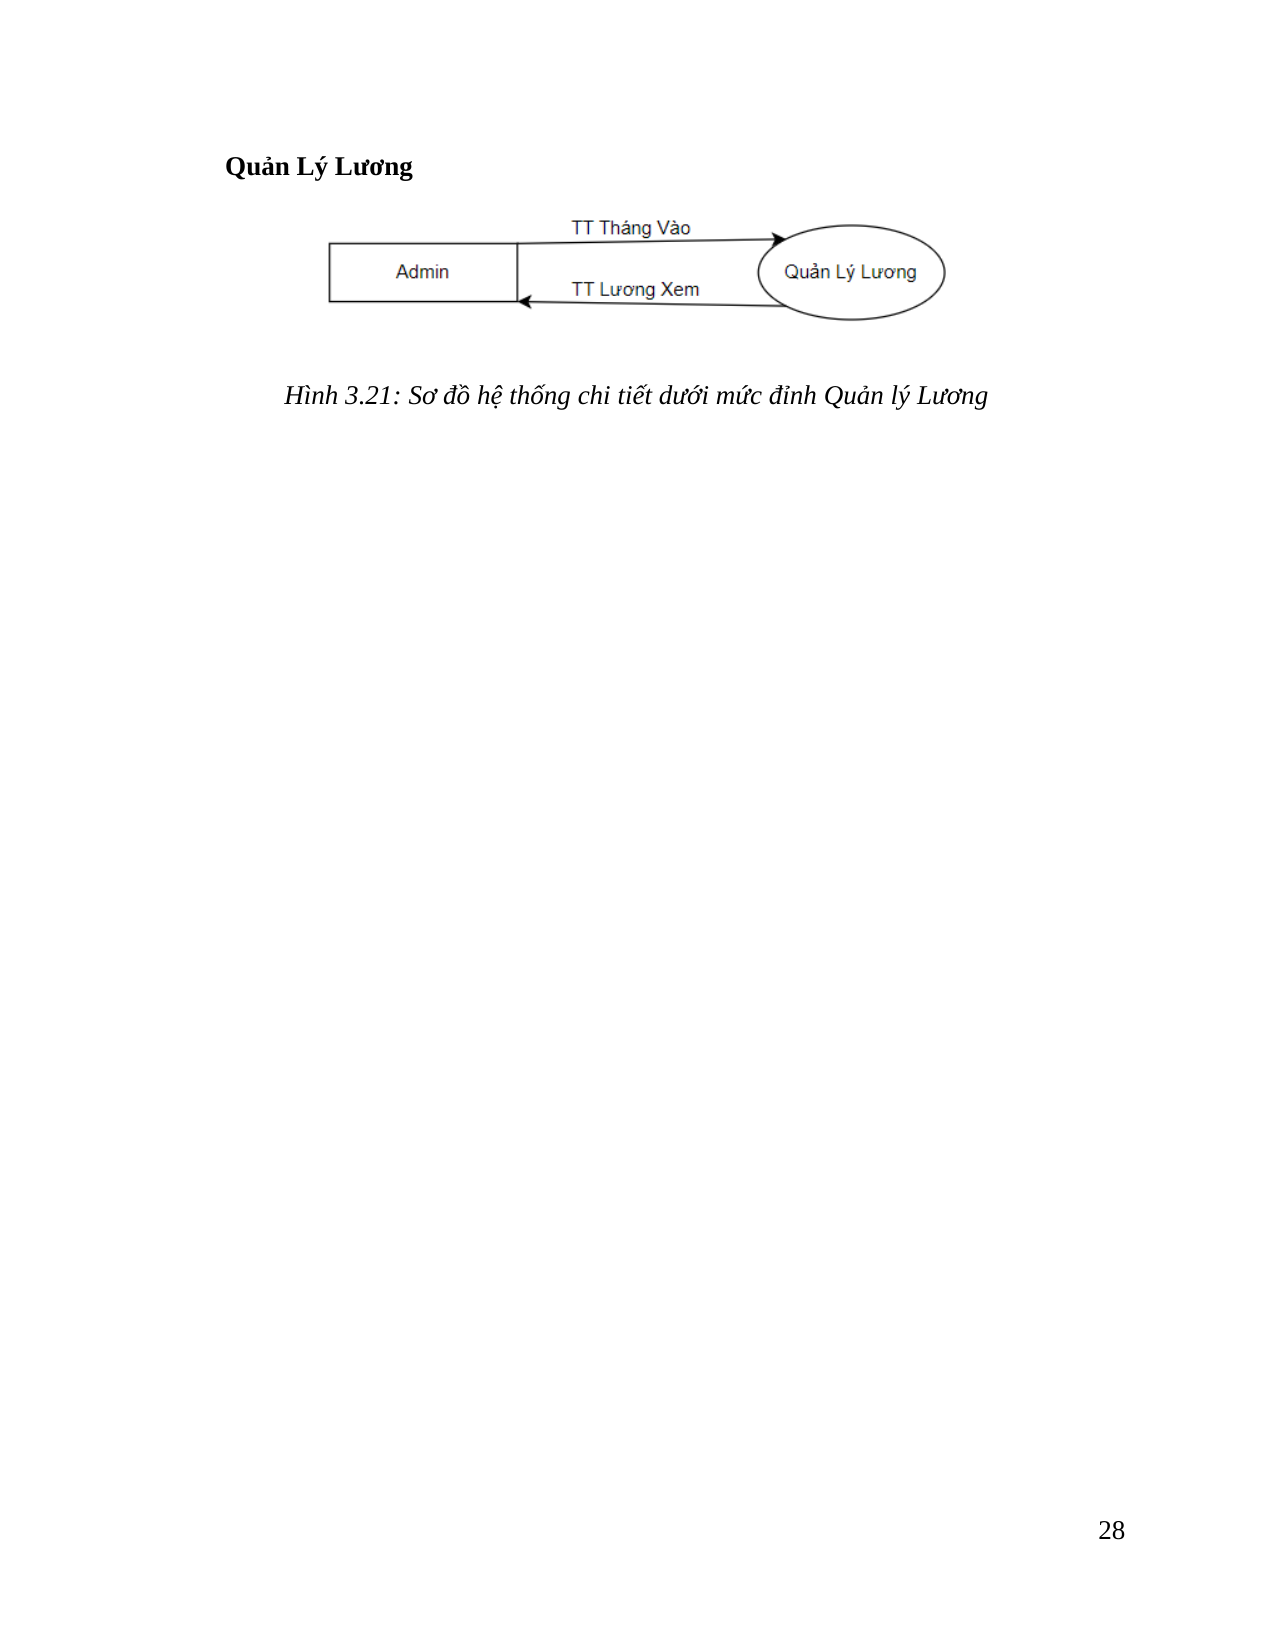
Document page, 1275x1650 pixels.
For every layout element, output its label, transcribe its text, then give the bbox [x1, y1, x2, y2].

picture [315, 183, 960, 360]
text Hình 3.21: Sơ đồ hệ thống chi tiết dưới mức đỉnh Quản lý Lương [150, 379, 1125, 410]
text Quản Lý Lương [225, 150, 1125, 181]
